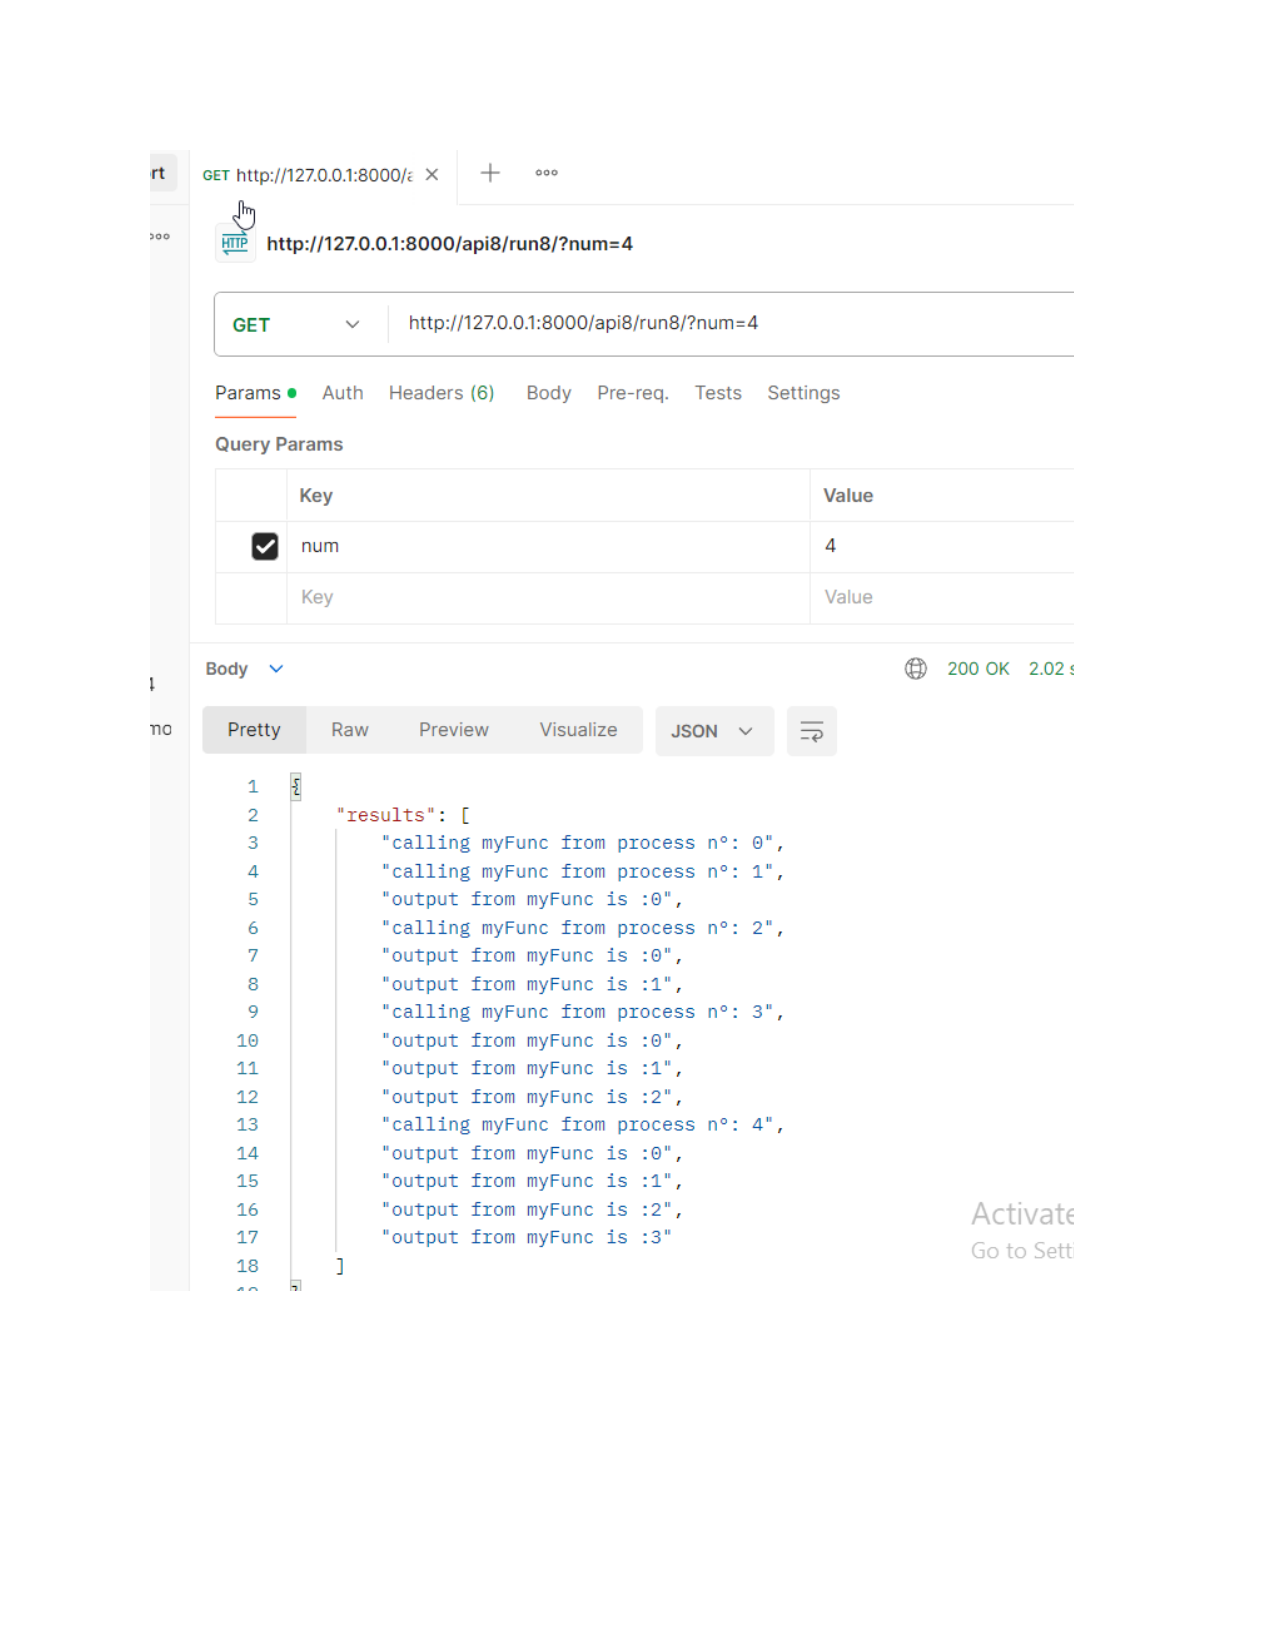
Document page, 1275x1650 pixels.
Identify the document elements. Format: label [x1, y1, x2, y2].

picture [150, 150, 1074, 1291]
